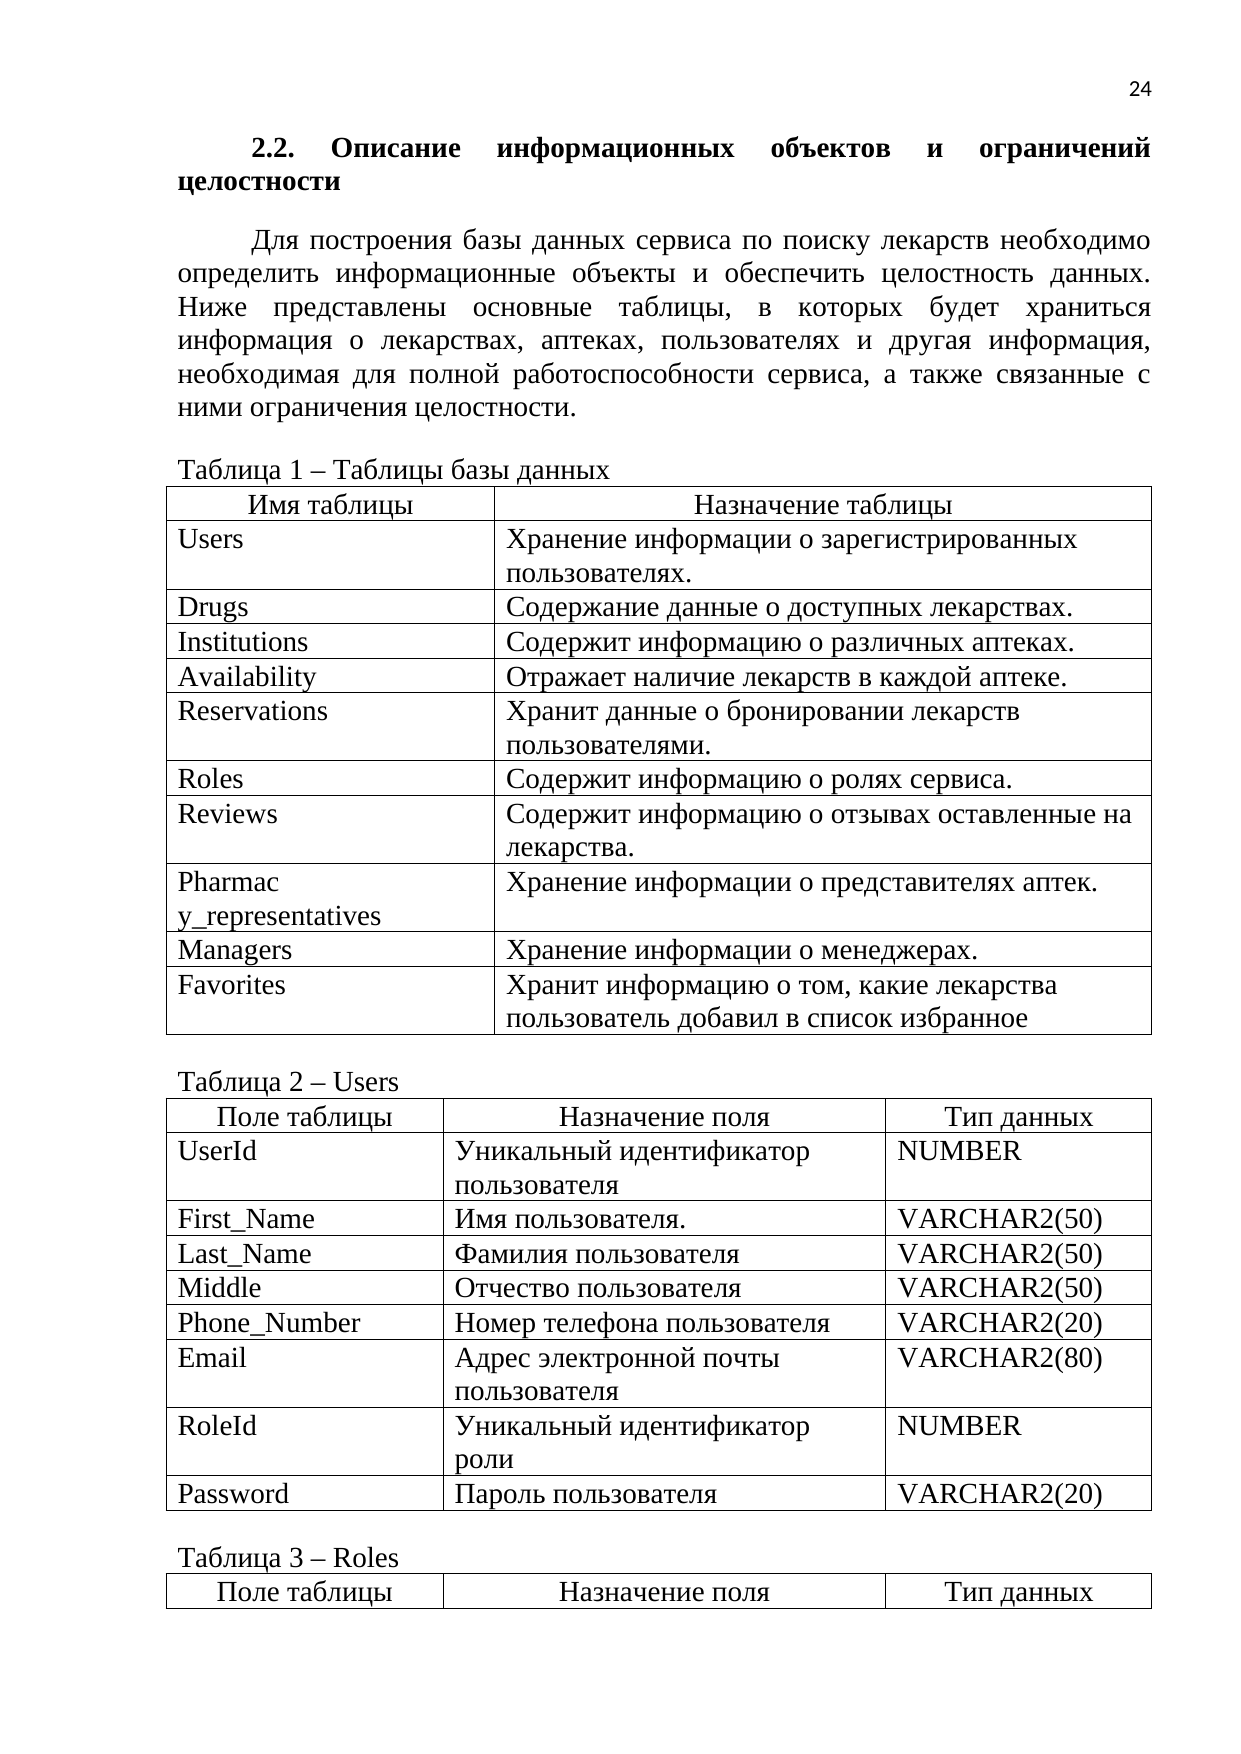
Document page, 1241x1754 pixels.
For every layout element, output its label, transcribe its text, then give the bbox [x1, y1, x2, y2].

table_cell First_Name [167, 1201, 443, 1235]
table_cell Содержит информацию о ролях сервиса. [495, 761, 1151, 795]
table_cell Фамилия пользователя [444, 1236, 885, 1269]
table_cell Middle [167, 1271, 443, 1304]
table_cell Отражает наличие лекарств в каждой аптеке. [495, 659, 1151, 692]
table_cell Пароль пользователя [444, 1476, 885, 1509]
table_cell Имя пользователя. [444, 1201, 885, 1235]
table_cell Managers [167, 932, 494, 966]
table_cell VARCHAR2(50) [886, 1236, 1151, 1269]
table_cell Содержание данные о доступных лекарствах. [495, 590, 1151, 623]
table_cell VARCHAR2(50) [886, 1271, 1151, 1304]
table_cell Хранит данные о бронировании лекарств пользователями. [495, 693, 1151, 760]
table_cell Email [167, 1340, 443, 1407]
table_cell Roles [167, 761, 494, 795]
table_cell VARCHAR2(50) [886, 1201, 1151, 1235]
table_cell VARCHAR2(80) [886, 1340, 1151, 1407]
text Таблица 3 – Roles [177, 1540, 1152, 1573]
table_header Тип данных [886, 1099, 1151, 1132]
text Таблица 1 – Таблицы базы данных [177, 452, 1152, 486]
table_cell Хранение информации о зарегистрированных пользователях. [495, 521, 1151, 588]
table_cell UserId [167, 1133, 443, 1200]
table_cell Reviews [167, 796, 494, 863]
table_cell Адрес электронной почты пользователя [444, 1340, 885, 1407]
table_cell Содержит информацию о различных аптеках. [495, 624, 1151, 658]
subtitle 2.2. Описание информационных объектов и ограничений целостности [177, 130, 1152, 197]
table_cell VARCHAR2(20) [886, 1476, 1151, 1509]
table_cell Reservations [167, 693, 494, 760]
table_cell NUMBER [886, 1133, 1151, 1200]
table_cell Users [167, 521, 494, 588]
table_cell Содержит информацию о отзывах оставленные на лекарства. [495, 796, 1151, 863]
table_cell Phone_Number [167, 1305, 443, 1339]
table_header Имя таблицы [167, 487, 494, 520]
table_cell Уникальный идентификатор роли [444, 1408, 885, 1475]
table_cell Institutions [167, 624, 494, 658]
table_cell Drugs [167, 590, 494, 623]
text Таблица 2 – Users [177, 1064, 1152, 1098]
table_cell Отчество пользователя [444, 1271, 885, 1304]
table_cell Уникальный идентификатор пользователя [444, 1133, 885, 1200]
table_cell RoleId [167, 1408, 443, 1475]
table_cell VARCHAR2(20) [886, 1305, 1151, 1339]
table_cell Last_Name [167, 1236, 443, 1269]
table_header Поле таблицы [167, 1099, 443, 1132]
table_header Тип данных [886, 1574, 1151, 1608]
table_header Назначение таблицы [495, 487, 1151, 520]
table_header Поле таблицы [167, 1574, 443, 1608]
table_cell Хранение информации о менеджерах. [495, 932, 1151, 966]
table_cell Availability [167, 659, 494, 692]
table_cell Номер телефона пользователя [444, 1305, 885, 1339]
table_cell NUMBER [886, 1408, 1151, 1475]
text Для построения базы данных сервиса по поиску лекарств необходимо определить информационные объекты и обеспечить целостность данных. Ниже представлены основные таблицы, в которых будет храниться информация о лекарствах, аптеках, пользователях и другая информация, необходимая для полной работоспособности сервиса, а также связанные с ними ограничения целостности. [177, 222, 1152, 423]
table_cell Хранение информации о представителях аптек. [495, 864, 1151, 931]
table_cell Pharmacy_representatives [167, 864, 494, 931]
table_cell Favorites [167, 967, 494, 1034]
table_cell Password [167, 1476, 443, 1509]
table_cell Хранит информацию о том, какие лекарства пользователь добавил в список избранное [495, 967, 1151, 1034]
table_header Назначение поля [444, 1099, 885, 1132]
table_header Назначение поля [444, 1574, 885, 1608]
